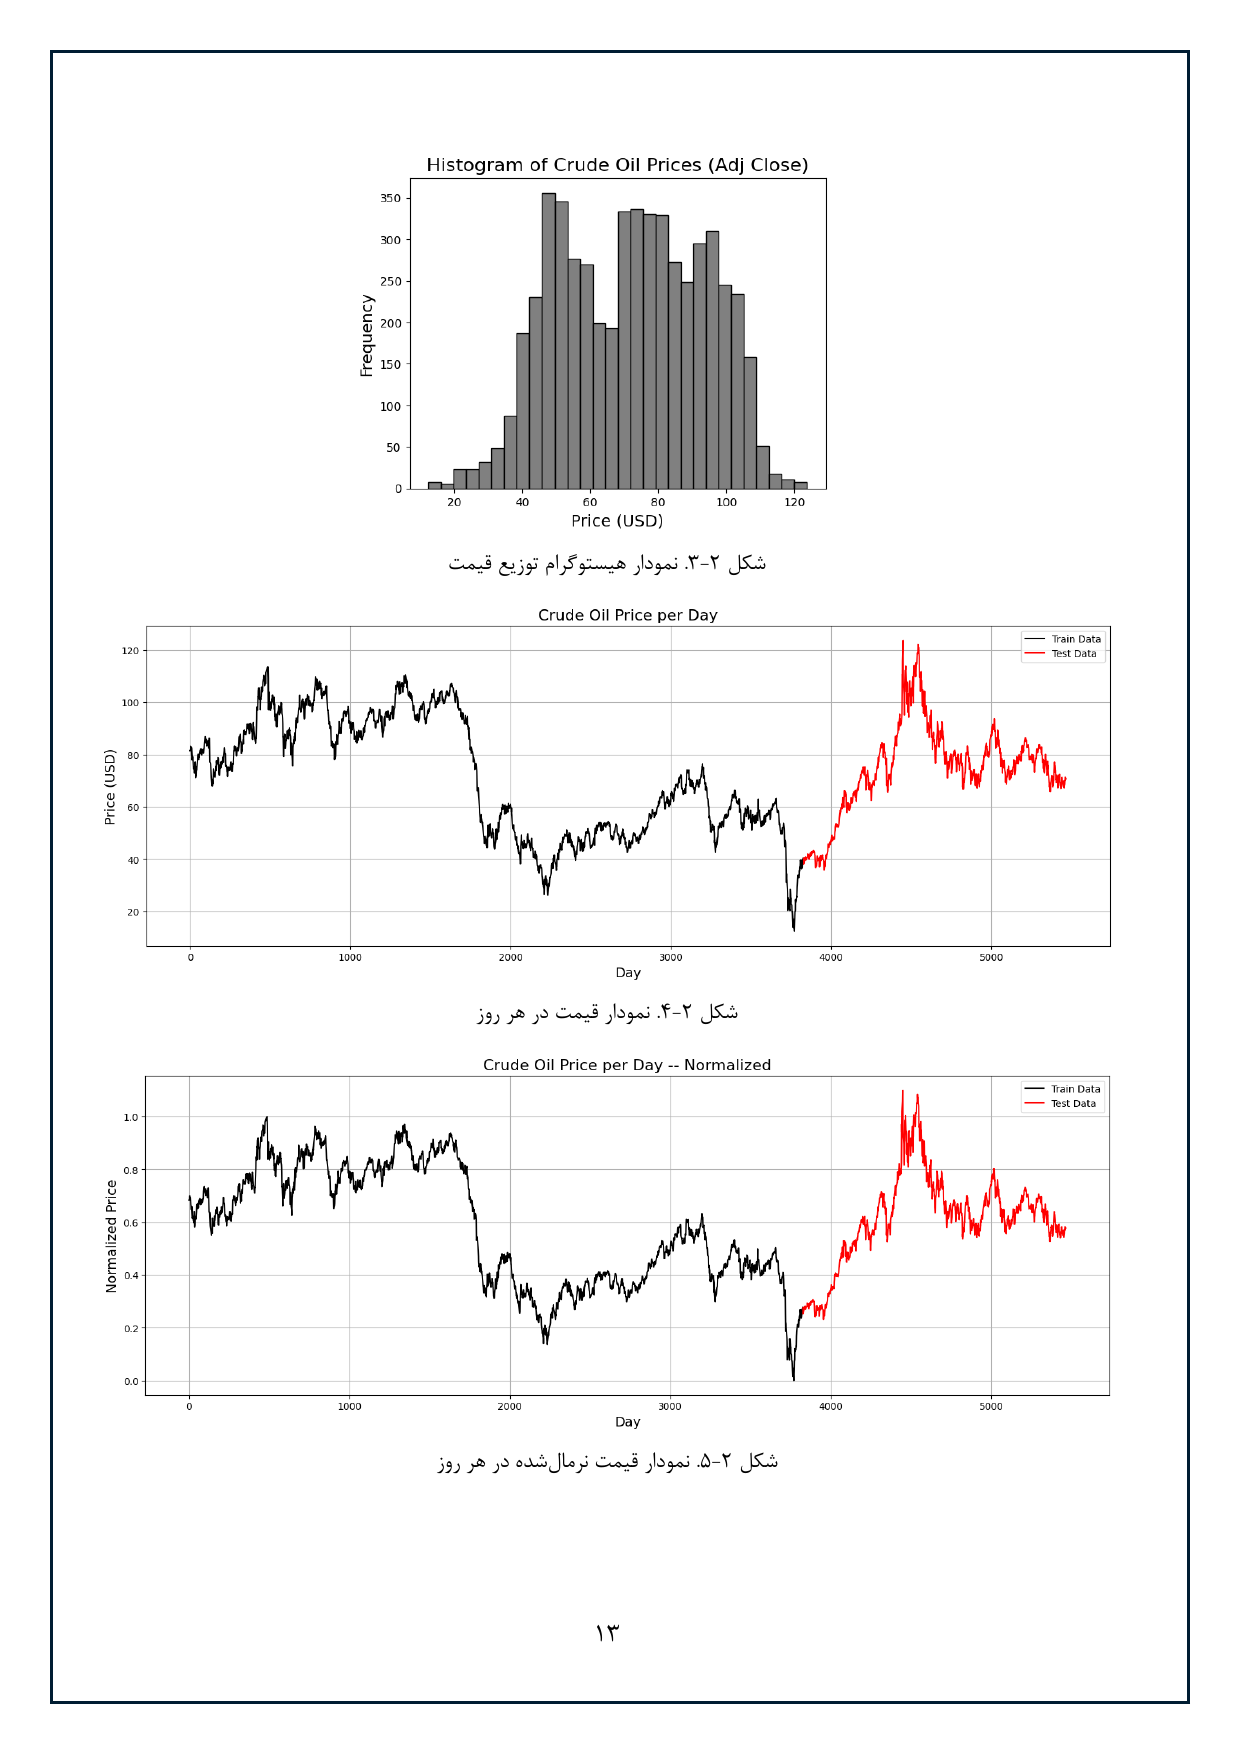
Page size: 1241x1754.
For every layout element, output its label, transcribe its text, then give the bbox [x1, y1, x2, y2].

text شکل 2-3. نمودار هیستوگرام توزیع قیمت [150, 553, 1063, 578]
text شکل 2-5. نمودار قیمت نرمال‌شده در هر روز [150, 1452, 1063, 1477]
picture [97, 603, 1116, 986]
picture [351, 150, 833, 537]
picture [100, 1052, 1116, 1435]
text شکل 2-4. نمودار قیمت در هر روز [150, 1002, 1063, 1027]
